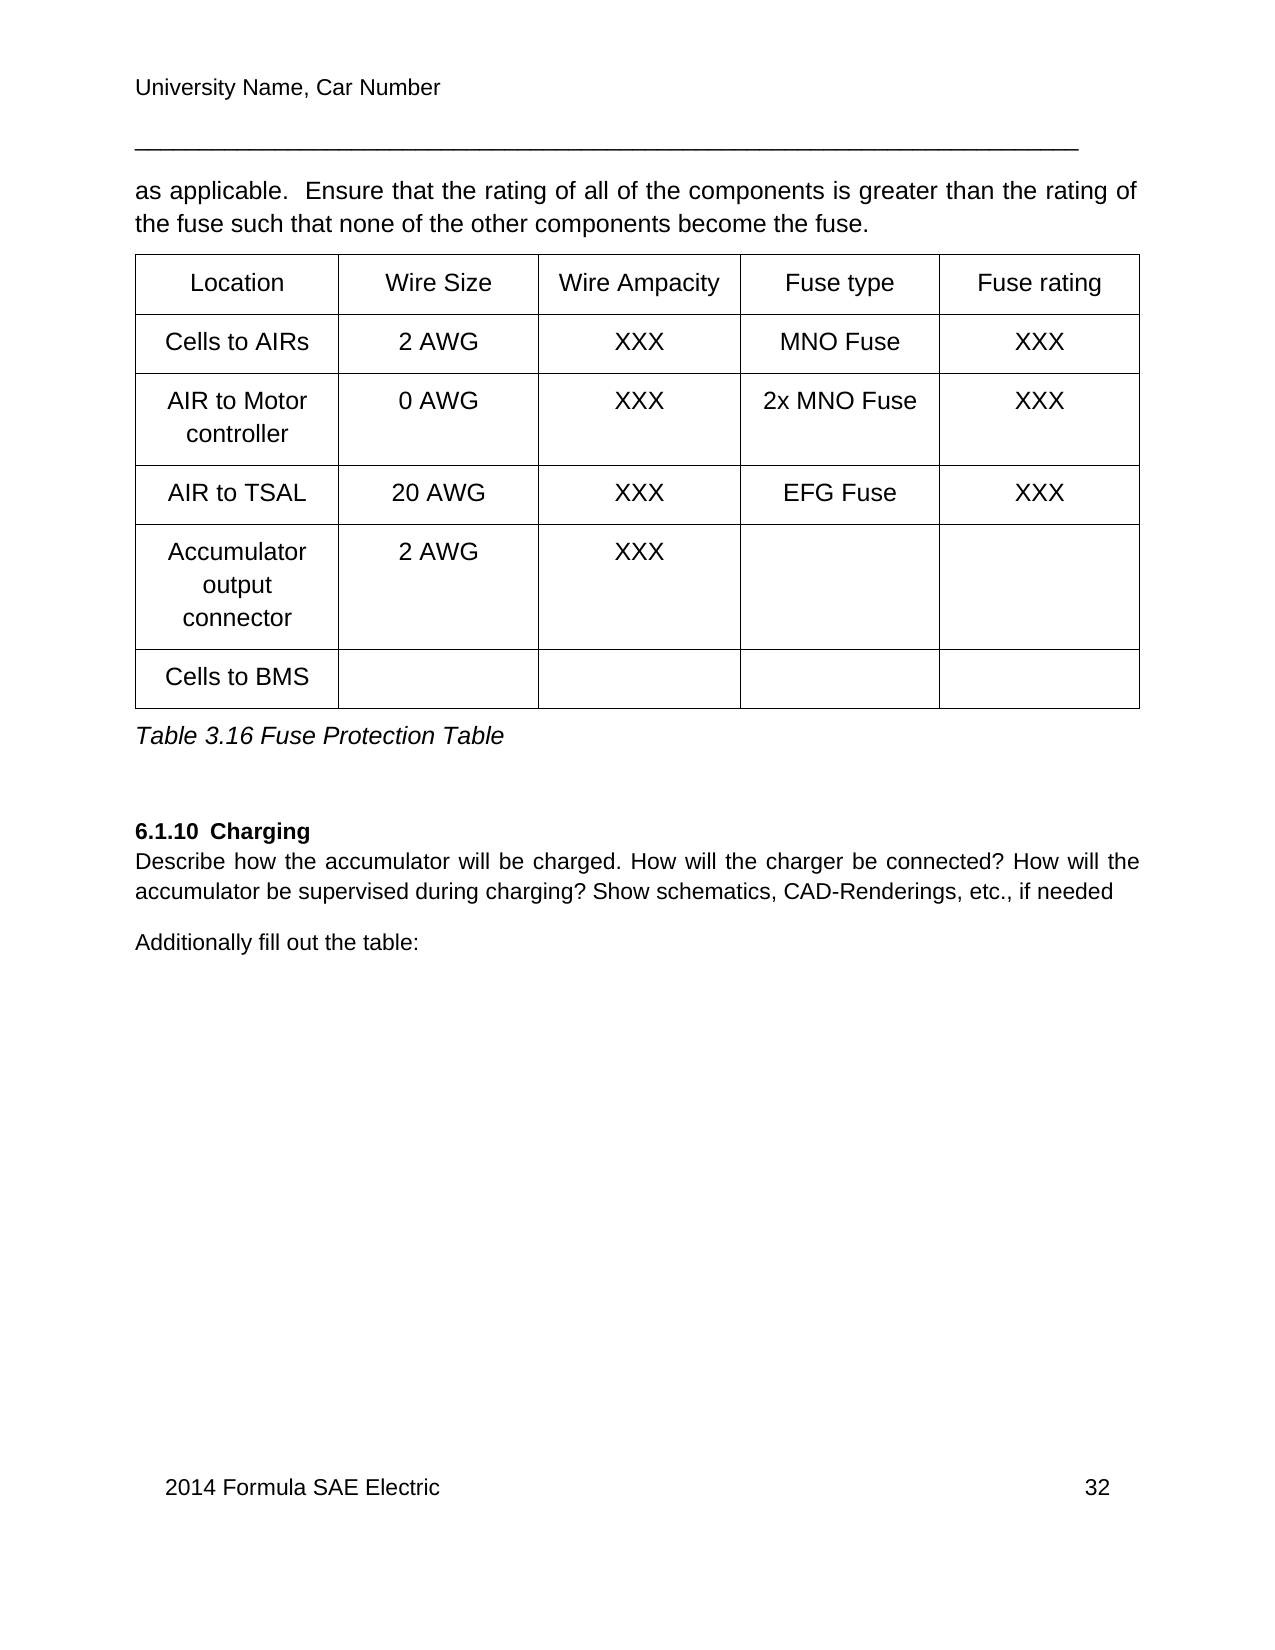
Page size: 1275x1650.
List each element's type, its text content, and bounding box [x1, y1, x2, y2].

table_cell XXX [539, 466, 740, 524]
table_cell 2 AWG [339, 525, 538, 649]
table_header Fuse type [741, 255, 939, 313]
table_cell AIR to Motor controller [136, 374, 338, 464]
table_cell AIR to TSAL [136, 466, 338, 524]
table_cell XXX [539, 374, 740, 464]
table_header Wire Ampacity [539, 255, 740, 313]
table_cell XXX [940, 466, 1139, 524]
table_cell [339, 650, 538, 708]
table_cell XXX [940, 374, 1139, 464]
subtitle Charging [135, 818, 1140, 844]
table_cell [741, 650, 939, 708]
table_header Wire Size [339, 255, 538, 313]
table_cell [741, 525, 939, 649]
table_cell Cells to BMS [136, 650, 338, 708]
table_cell Cells to AIRs [136, 315, 338, 372]
table_cell Accumulator output connector [136, 525, 338, 649]
text Additionally fill out the table: [135, 929, 1140, 956]
table_cell XXX [940, 315, 1139, 372]
table_header Fuse rating [940, 255, 1139, 313]
table_cell [940, 650, 1139, 708]
text Describe how the accumulator will be charged. How will the charger be connected? How will the accumulator be supervised during charging? Show schematics, CAD-Renderings, etc., if needed [135, 848, 1140, 905]
table_cell [539, 650, 740, 708]
table_cell 2x MNO Fuse [741, 374, 939, 464]
table_cell XXX [539, 525, 740, 649]
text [135, 176, 1140, 238]
table_cell MNO Fuse [741, 315, 939, 372]
table_cell XXX [539, 315, 740, 372]
table_cell EFG Fuse [741, 466, 939, 524]
table_cell 2 AWG [339, 315, 538, 372]
table_header Location [136, 255, 338, 313]
table_cell [940, 525, 1139, 649]
table_cell 0 AWG [339, 374, 538, 464]
table_cell 20 AWG [339, 466, 538, 524]
